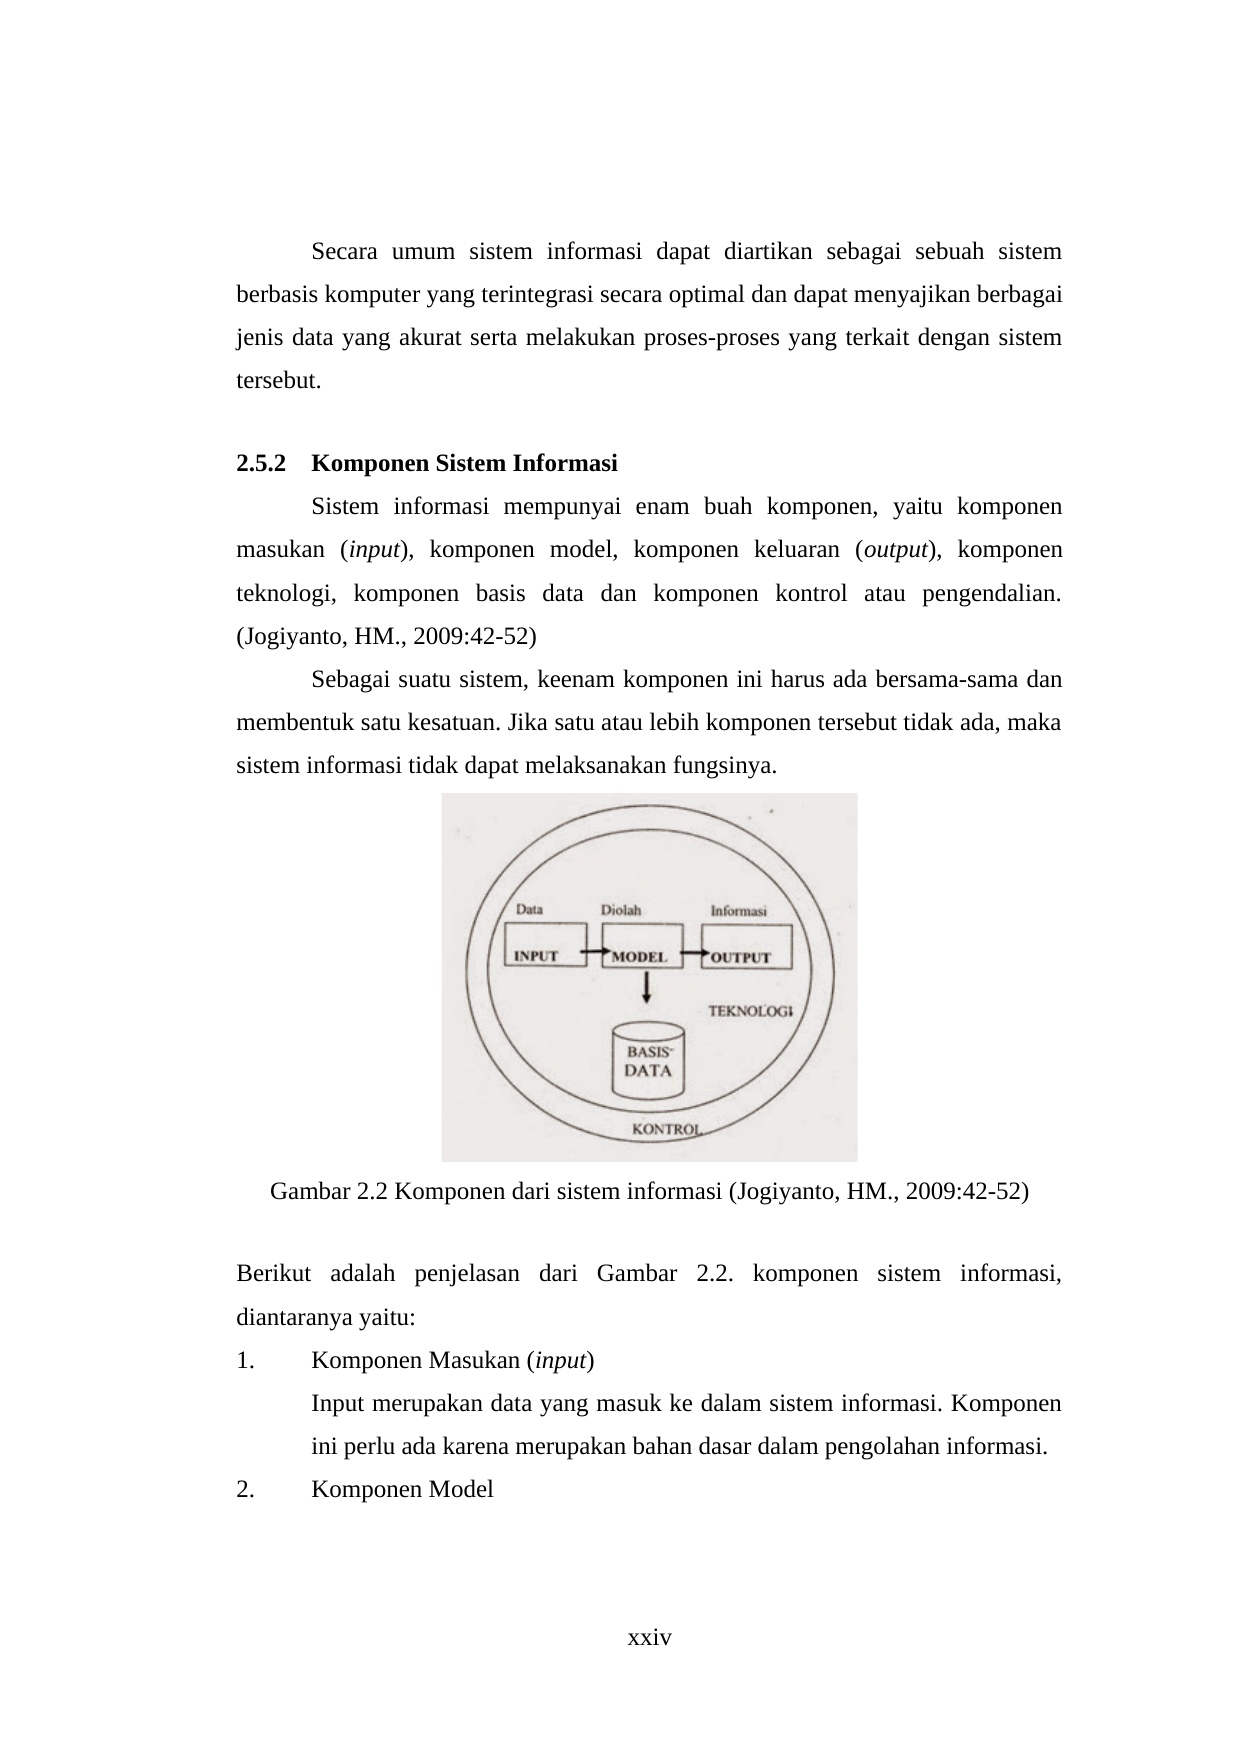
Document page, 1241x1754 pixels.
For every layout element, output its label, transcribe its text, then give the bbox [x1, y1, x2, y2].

list Sebagai suatu sistem, keenam komponen ini harus ada bersama-sama dan membentuk satu kesatuan. Jika satu atau lebih komponen tersebut tidak ada, maka sistem informasi tidak dapat melaksanakan fungsinya. [236, 664, 1063, 779]
picture [441, 793, 858, 1162]
list Berikut adalah penjelasan dari Gambar 2.2. komponen sistem informasi, diantaranya yaitu: [236, 1258, 1063, 1330]
list Komponen Sistem Informasi [236, 448, 1063, 477]
list Input merupakan data yang masuk ke dalam sistem informasi. Komponen ini perlu ada karena merupakan bahan dasar dalam pengolahan informasi. [311, 1388, 1063, 1460]
list Gambar 2.2 Komponen dari sistem informasi (Jogiyanto, HM., 2009:42-52) [236, 1176, 1063, 1205]
list Sistem informasi mempunyai enam buah komponen, yaitu komponen masukan (input), komponen model, komponen keluaran (output), komponen teknologi, komponen basis data dan komponen kontrol atau pengendalian. (Jogiyanto, HM., 2009:42-52) [236, 491, 1063, 649]
list Komponen Masukan (input) [236, 1345, 1063, 1373]
list Secara umum sistem informasi dapat diartikan sebagai sebuah sistem berbasis komputer yang terintegrasi secara optimal dan dapat menyajikan berbagai jenis data yang akurat serta melakukan proses-proses yang terkait dengan sistem tersebut. [236, 236, 1063, 394]
list Komponen Model [236, 1474, 1063, 1503]
